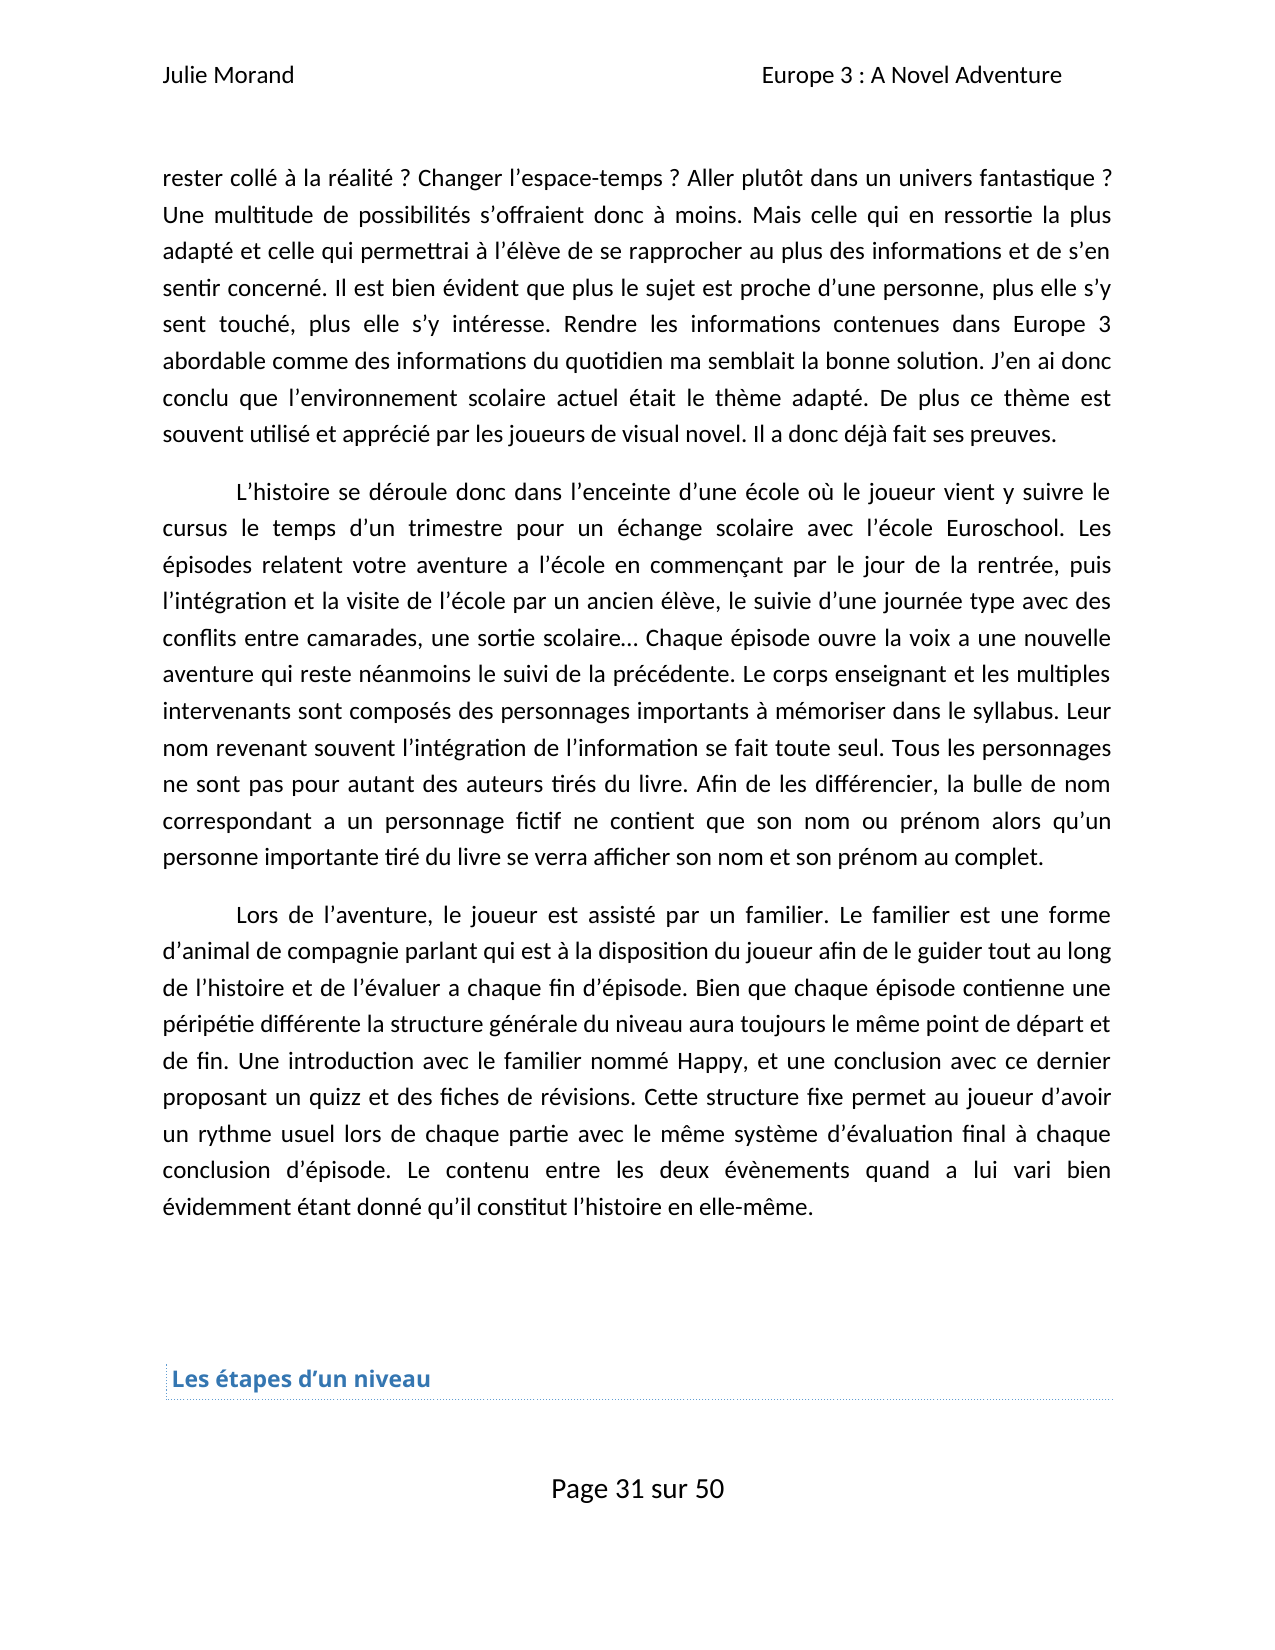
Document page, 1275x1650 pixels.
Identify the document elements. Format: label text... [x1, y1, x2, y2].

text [162, 162, 1113, 449]
text Lors de l’aventure, le joueur est assisté par un familier. Le familier est une forme d’animal de compagnie parlant qui est à la disposition du joueur afin de le guider tout au long de l’histoire et de l’évaluer a chaque fin d’épisode. Bien que chaque épisode contienne une péripétie différente la structure générale du niveau aura toujours le même point de départ et de fin. Une introduction avec le familier nommé Happy, et une conclusion avec ce dernier proposant un quizz et des fiches de révisions. Cette structure fixe permet au joueur d’avoir un rythme usuel lors de chaque partie avec le même système d’évaluation final à chaque conclusion d’épisode. Le contenu entre les deux évènements quand a lui vari bien évidemment étant donné qu’il constitut l’histoire en elle-même. [162, 899, 1113, 1222]
text L’histoire se déroule donc dans l’enceinte d’une école où le joueur vient y suivre le cursus le temps d’un trimestre pour un échange scolaire avec l’école Euroschool. Les épisodes relatent votre aventure a l’école en commençant par le jour de la rentrée, puis l’intégration et la visite de l’école par un ancien élève, le suivie d’une journée type avec des conflits entre camarades, une sortie scolaire… Chaque épisode ouvre la voix a une nouvelle aventure qui reste néanmoins le suivi de la précédente. Le corps enseignant et les multiples intervenants sont composés des personnages importants à mémoriser dans le syllabus. Leur nom revenant souvent l’intégration de l’information se fait toute seul. Tous les personnages ne sont pas pour autant des auteurs tirés du livre. Afin de les différencier, la bulle de nom correspondant a un personnage fictif ne contient que son nom ou prénom alors qu’un personne importante tiré du livre se verra afficher son nom et son prénom au complet. [162, 476, 1113, 872]
subtitle Les étapes d’un niveau [166, 1363, 1113, 1400]
